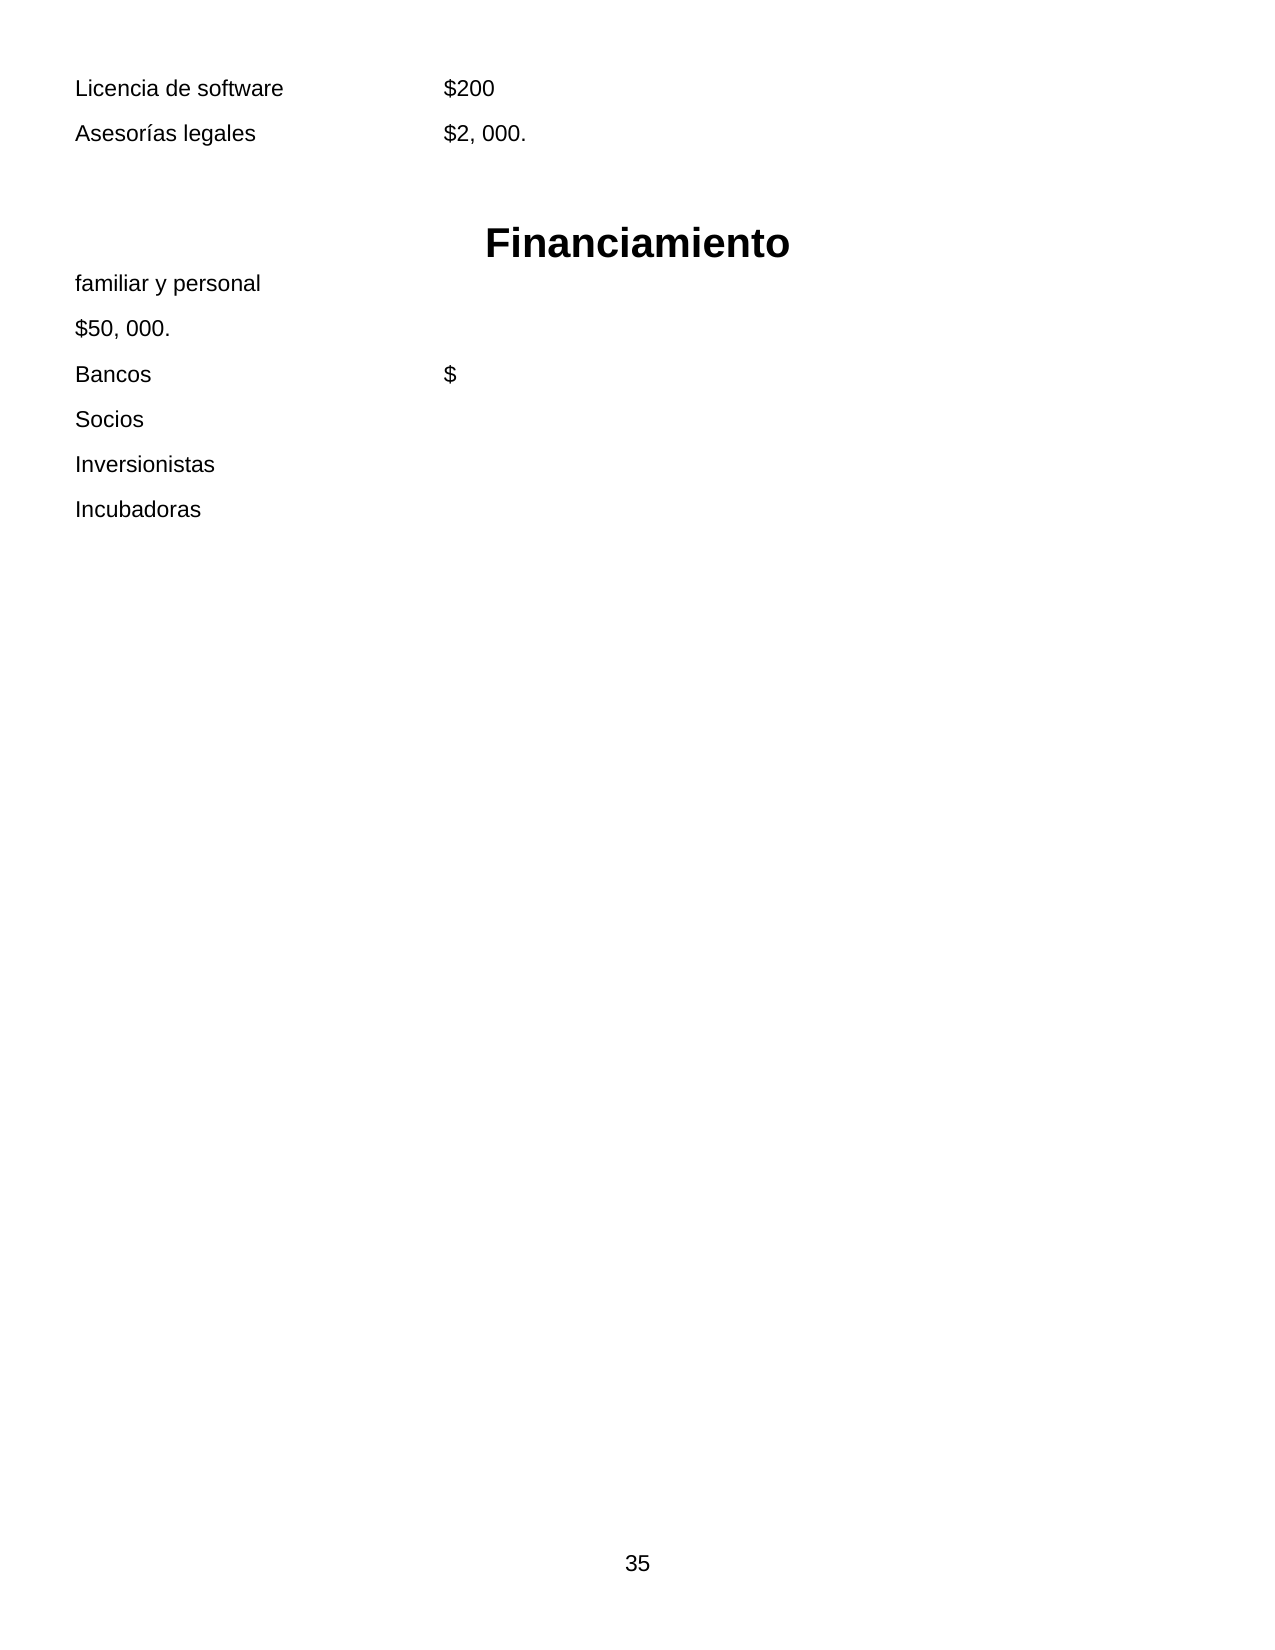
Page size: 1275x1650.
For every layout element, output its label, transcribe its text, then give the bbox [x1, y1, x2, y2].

text Asesorías legales $2, 000. [75, 120, 1200, 146]
subtitle Financiamiento [75, 219, 1200, 267]
text Licencia de software $200 [75, 75, 1200, 101]
text familiar y personal [75, 270, 1200, 297]
text Incubadoras [75, 496, 1200, 522]
text $50, 000. [75, 315, 1200, 342]
text Inversionistas [75, 451, 1200, 477]
text Bancos $ [75, 361, 1200, 387]
text Socios [75, 406, 1200, 432]
